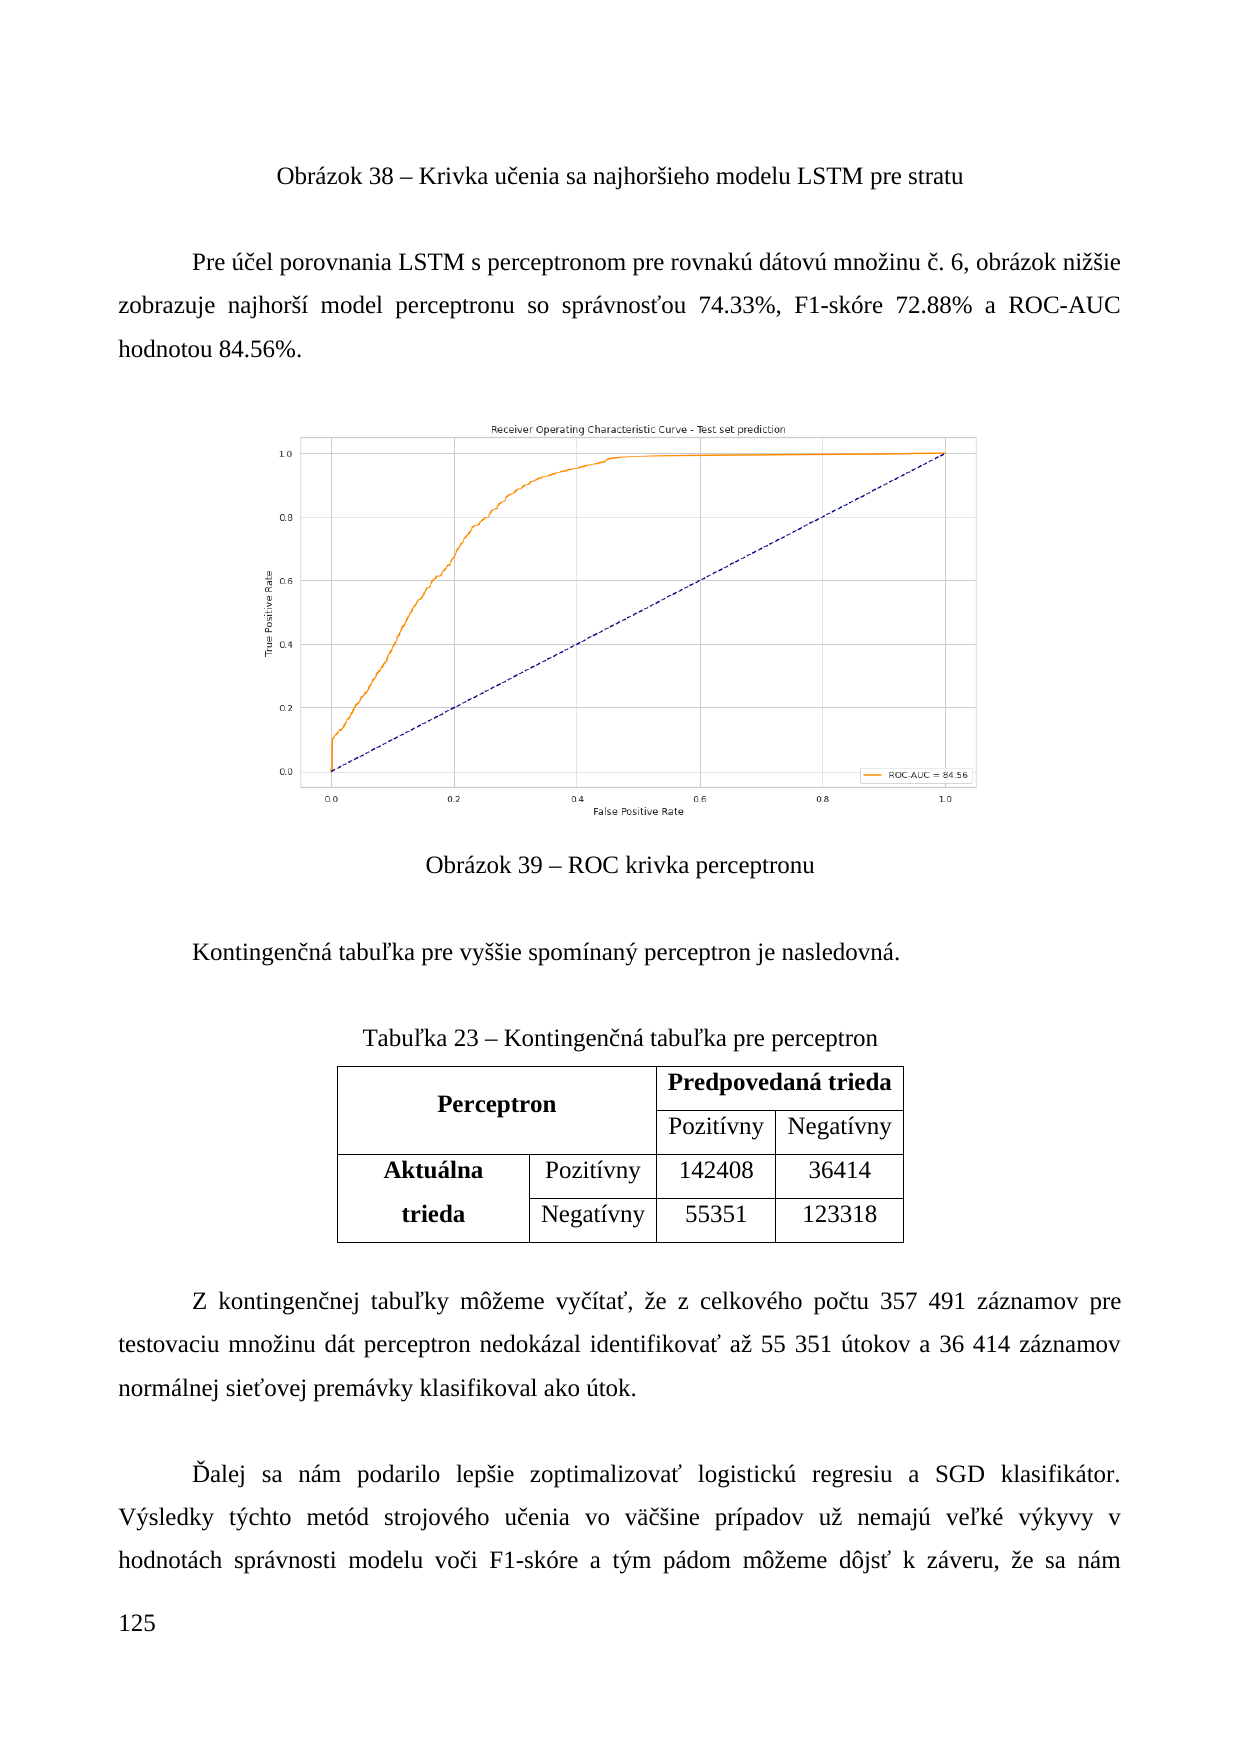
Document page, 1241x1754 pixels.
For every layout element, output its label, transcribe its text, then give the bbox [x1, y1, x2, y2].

table_cell 123318 [776, 1199, 903, 1242]
table_header Perceptron [338, 1067, 656, 1154]
table_cell Pozitívny [530, 1155, 656, 1198]
table_cell Negatívny [776, 1111, 903, 1154]
text Obrázok 38 – Krivka učenia sa najhoršieho modelu LSTM pre stratu [118, 161, 1122, 190]
text Z kontingenčnej tabuľky môžeme vyčítať, že z celkového počtu 357 491 záznamov pre testovaciu množinu dát perceptron nedokázal identifikovať až 55 351 útokov a 36 414 záznamov normálnej sieťovej premávky klasifikoval ako útok. [118, 1286, 1122, 1401]
table_cell Negatívny [530, 1199, 656, 1242]
table_cell Pozitívny [657, 1111, 775, 1154]
text Tabuľka 23 – Kontingenčná tabuľka pre perceptron [118, 1023, 1122, 1052]
table_cell Aktuálna trieda [338, 1155, 529, 1242]
text Pre účel porovnania LSTM s perceptronom pre rovnakú dátovú množinu č. 6, obrázok nižšie zobrazuje najhorší model perceptronu so správnosťou 74.33%, F1-skóre 72.88% a ROC-AUC hodnotou 84.56%. [118, 247, 1122, 362]
text Kontingenčná tabuľka pre vyššie spomínaný perceptron je nasledovná. [118, 937, 1122, 965]
table_cell 36414 [776, 1155, 903, 1198]
table_header Predpovedaná trieda [657, 1067, 903, 1110]
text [118, 1459, 1122, 1574]
picture [259, 420, 981, 822]
table_cell 142408 [657, 1155, 775, 1198]
table_cell 55351 [657, 1199, 775, 1242]
